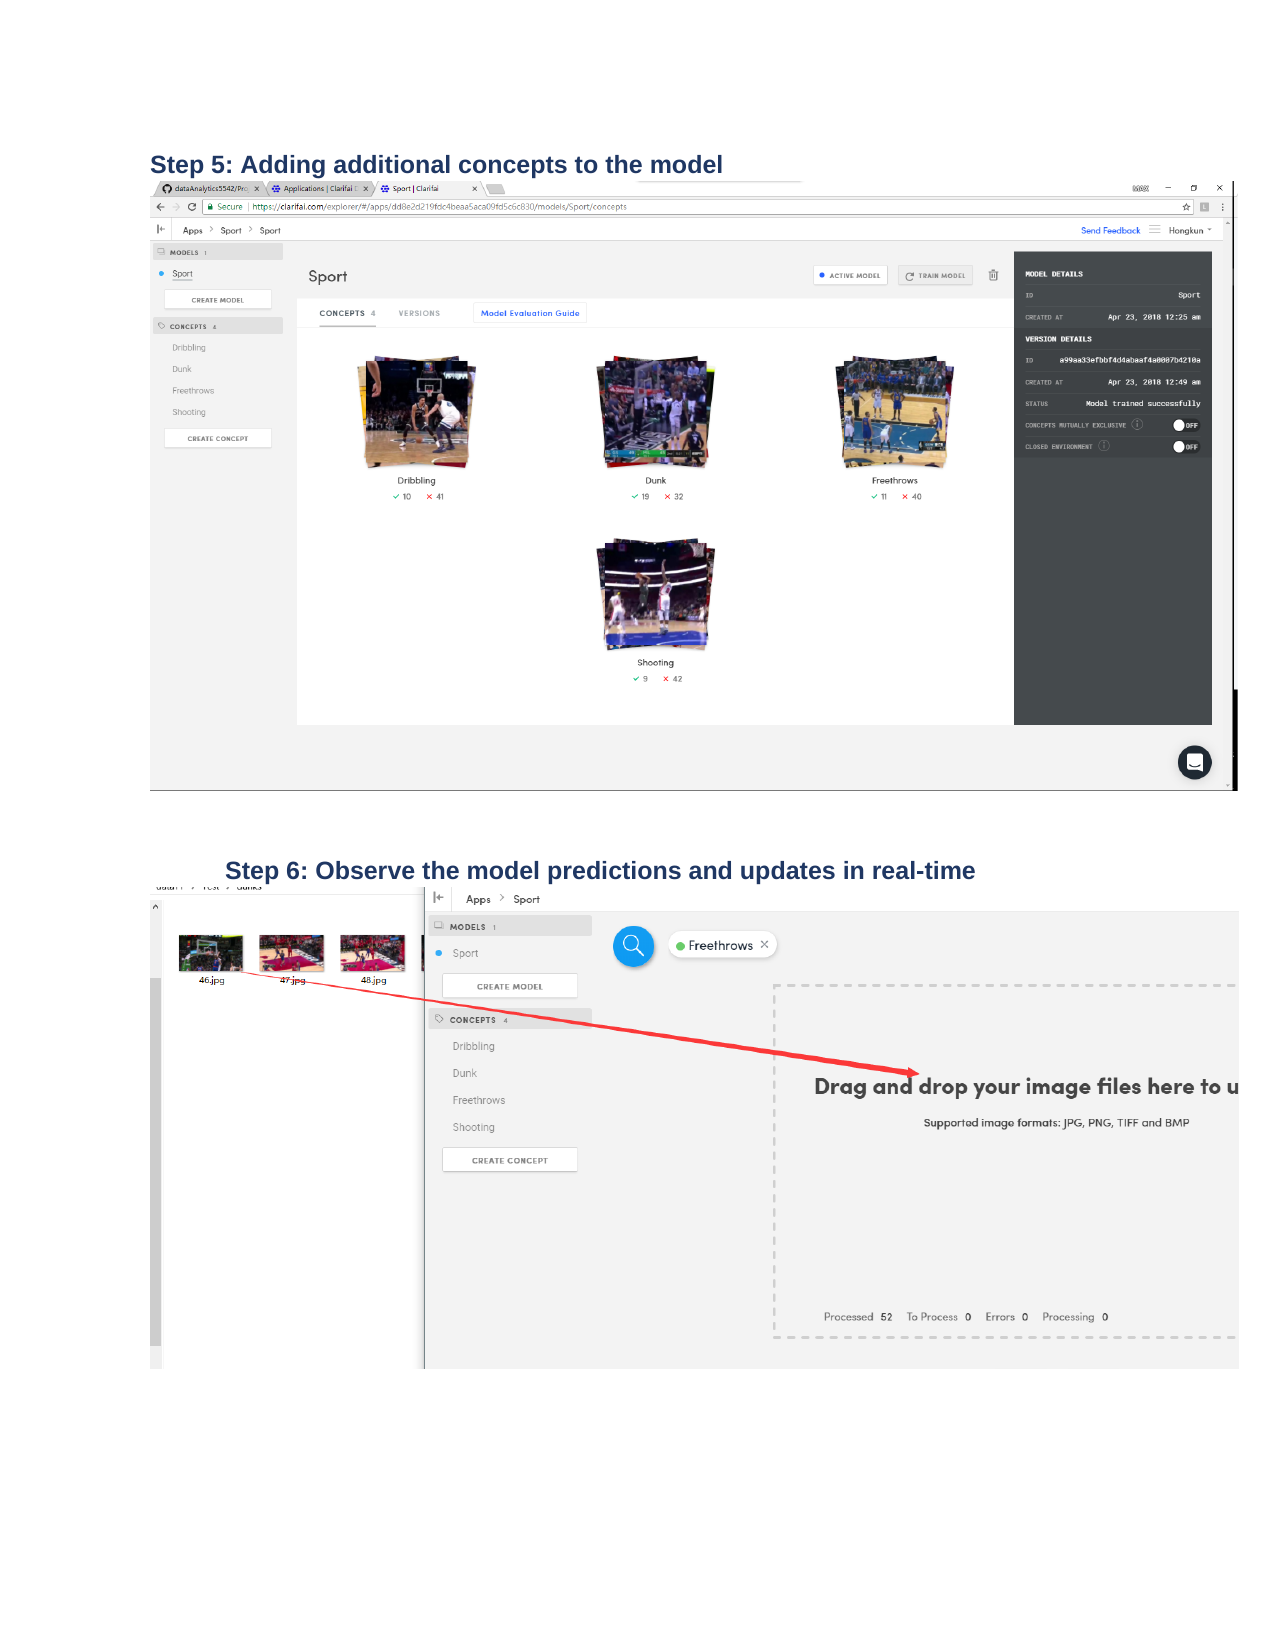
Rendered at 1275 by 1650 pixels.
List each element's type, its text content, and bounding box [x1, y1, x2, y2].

subtitle Step 6: Observe the model predictions and updates in real-time [150, 856, 1125, 885]
subtitle Step 5: Adding additional concepts to the model [150, 150, 1125, 179]
picture [150, 887, 1239, 1369]
picture [150, 181, 1238, 791]
